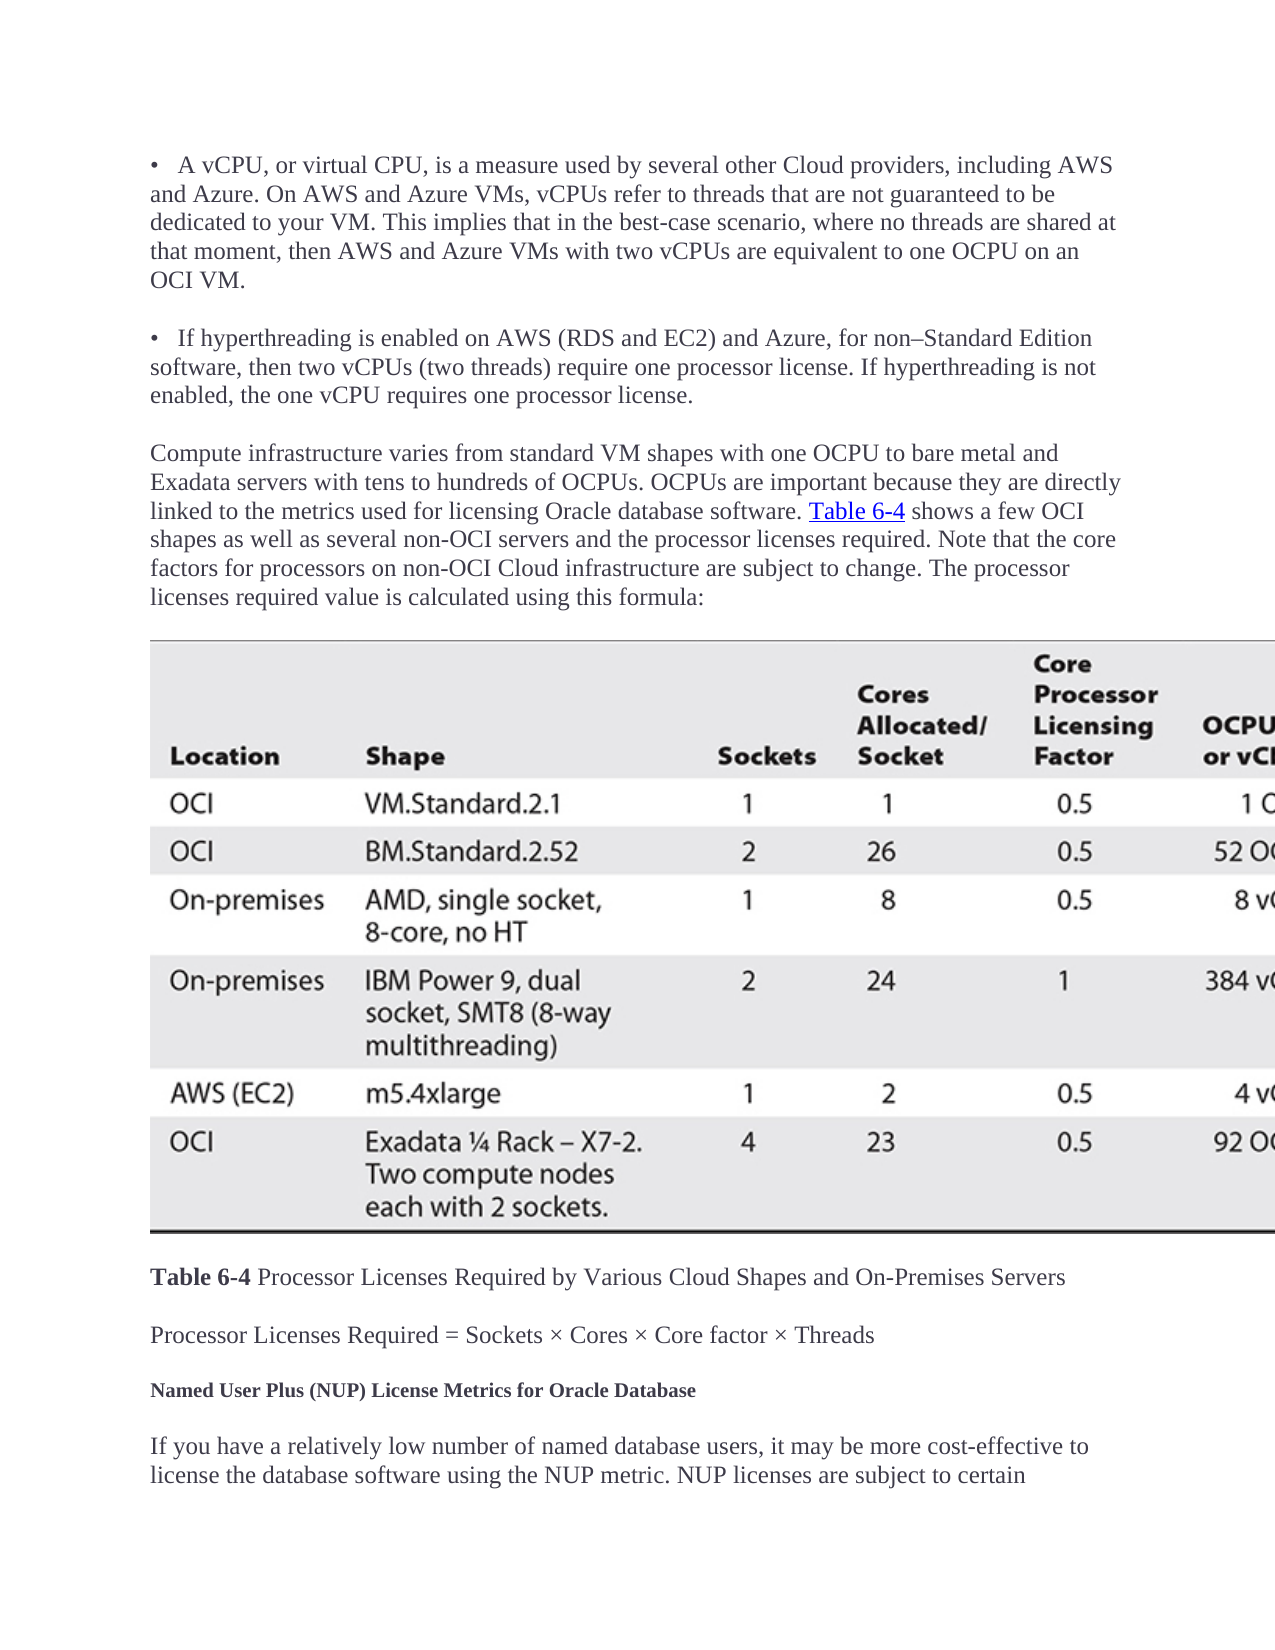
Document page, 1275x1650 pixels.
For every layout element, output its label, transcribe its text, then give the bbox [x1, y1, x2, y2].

text Processor Licenses Required = Sockets × Cores × Core factor × Threads [150, 1320, 1125, 1349]
text Named User Plus (NUP) License Metrics for Oracle Database [150, 1378, 1125, 1402]
text • If hyperthreading is enabled on AWS (RDS and EC2) and Azure, for non–Standard Edition software, then two vCPUs (two threads) require one processor license. If hyperthreading is not enabled, the one vCPU requires one processor license. [150, 323, 1125, 409]
text Table 6-4 Processor Licenses Required by Various Cloud Shapes and On-Premises Servers [150, 1262, 1125, 1291]
text Compute infrastructure varies from standard VM shapes with one OCPU to bare metal and Exadata servers with tens to hundreds of OCPUs. OCPUs are important because they are directly linked to the metrics used for licensing Oracle database software. Table 6-4 shows a few OCI shapes as well as several non-OCI servers and the processor licenses required. Note that the core factors for processors on non-OCI Cloud infrastructure are subject to change. The processor licenses required value is calculated using this formula: [150, 438, 1125, 611]
text • A vCPU, or virtual CPU, is a measure used by several other Cloud providers, including AWS and Azure. On AWS and Azure VMs, vCPUs refer to threads that are not guaranteed to be dedicated to your VM. This implies that in the best-case scenario, where no threads are shared at that moment, then AWS and Azure VMs with two vCPUs are equivalent to one OCPU on an OCI VM. [150, 150, 1125, 294]
picture [150, 640, 1275, 1234]
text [150, 1431, 1125, 1489]
